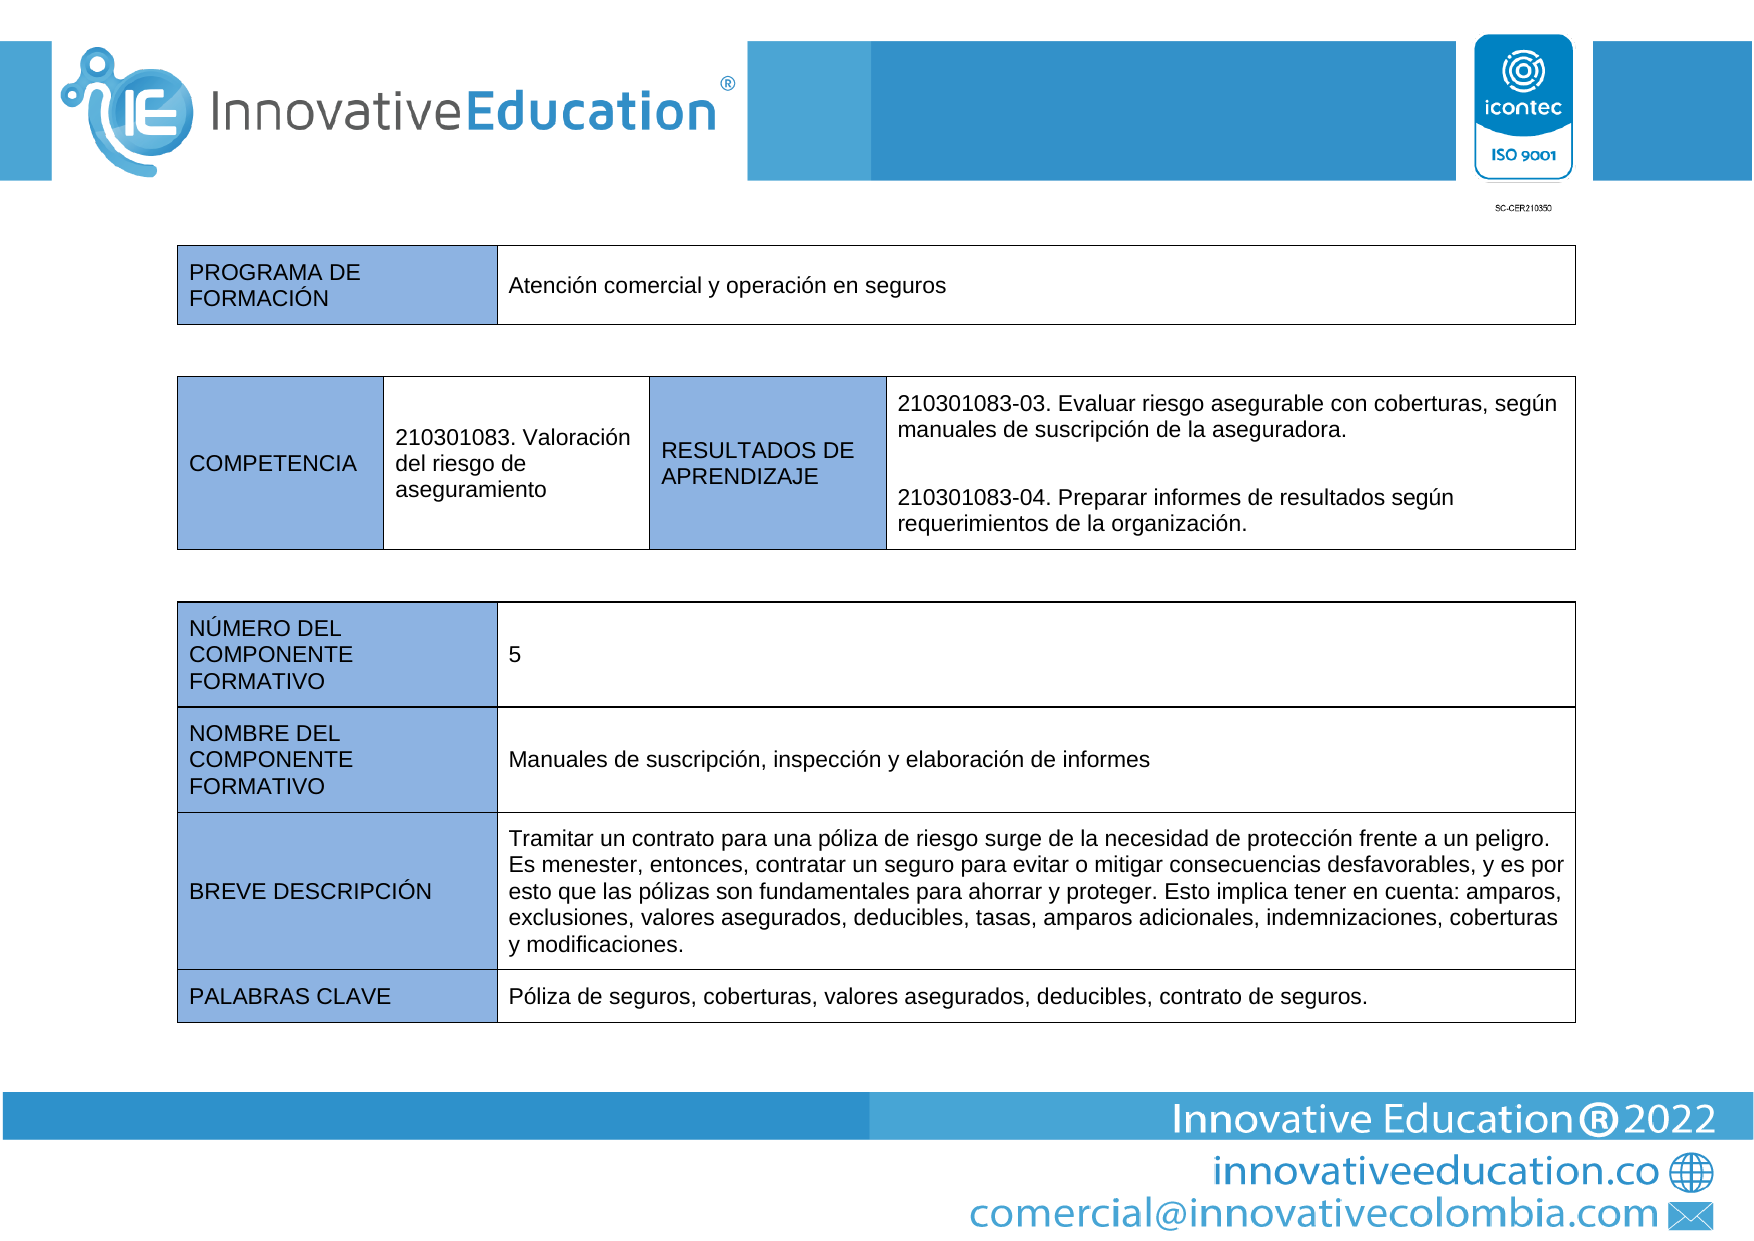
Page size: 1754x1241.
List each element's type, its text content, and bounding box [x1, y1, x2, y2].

table_cell Manuales de suscripción, inspección y elaboración de informes [498, 708, 1575, 812]
table_cell BREVE DESCRIPCIÓN [178, 813, 497, 969]
table_header 210301083. Valoración del riesgo de aseguramiento [384, 377, 649, 549]
table_header NÚMERO DEL COMPONENTE FORMATIVO [178, 603, 497, 706]
picture [0, 28, 1456, 194]
table_header PROGRAMA DE FORMACIÓN [178, 246, 497, 324]
picture [1593, 28, 1752, 194]
table_cell Tramitar un contrato para una póliza de riesgo surge de la necesidad de protección frente a un peligro. Es menester, entonces, contratar un seguro para evitar o mitigar consecuencias desfavorables, y es por esto que las pólizas son fundamentales para ahorrar y proteger. Esto implica tener en cuenta: amparos, exclusiones, valores asegurados, deducibles, tasas, amparos adicionales, indemnizaciones, coberturas y modificaciones. [498, 813, 1575, 969]
table_header 5 [498, 603, 1575, 706]
table_header Atención comercial y operación en seguros [498, 246, 1575, 324]
picture [1471, 32, 1576, 214]
picture [2, 1091, 1754, 1237]
table_header 210301083-03. Evaluar riesgo asegurable con coberturas, según manuales de suscripción de la aseguradora. 210301083-04. Preparar informes de resultados según requerimientos de la organización. [887, 377, 1575, 549]
table_cell NOMBRE DEL COMPONENTE FORMATIVO [178, 708, 497, 812]
table_header COMPETENCIA [178, 377, 383, 549]
table_header RESULTADOS DE APRENDIZAJE [650, 377, 886, 549]
table_cell PALABRAS CLAVE [178, 970, 497, 1022]
table_cell Póliza de seguros, coberturas, valores asegurados, deducibles, contrato de seguros. [498, 970, 1575, 1022]
